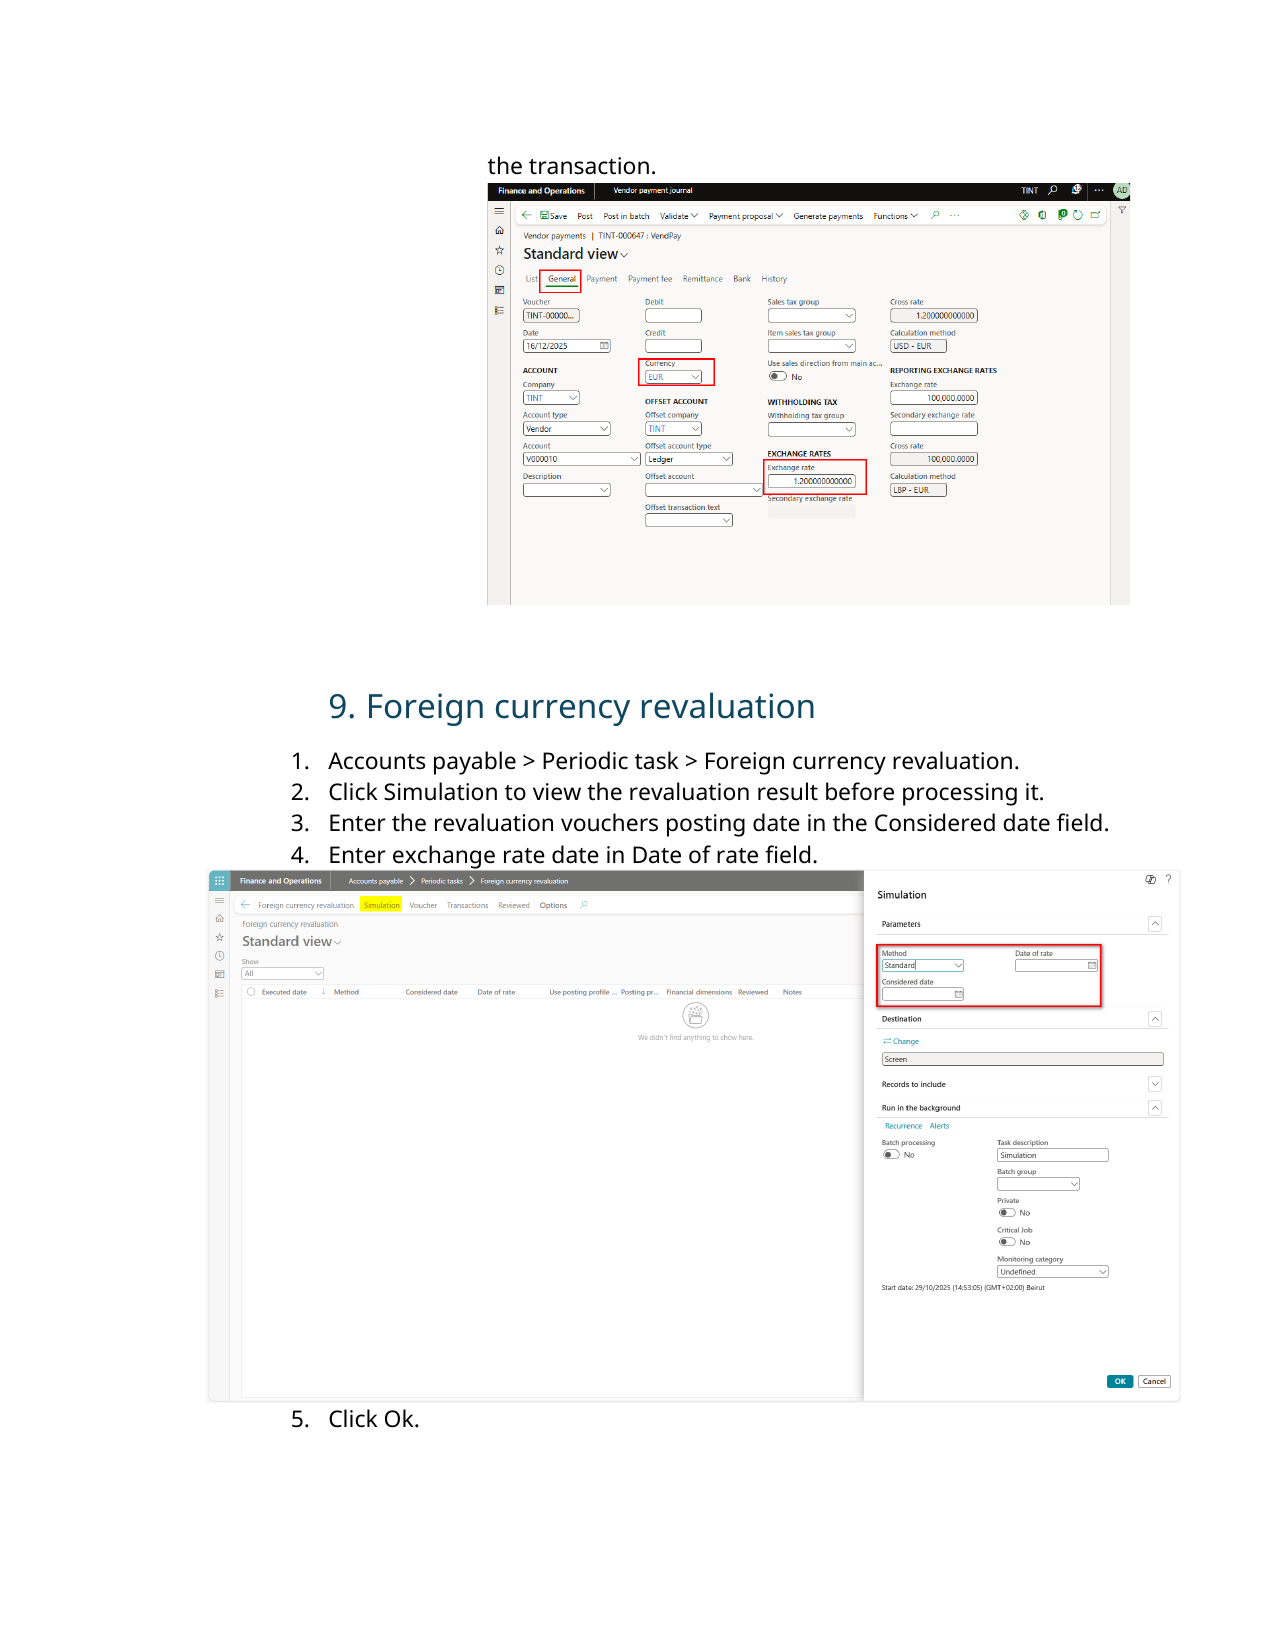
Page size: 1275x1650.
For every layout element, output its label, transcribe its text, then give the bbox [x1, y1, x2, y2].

picture [206, 869, 1182, 1403]
list Accounts payable > Periodic task > Foreign currency revaluation. [291, 745, 1125, 776]
list Click Ok. [291, 1403, 1125, 1434]
list Enter exchange rate date in Date of rate field. [291, 838, 1125, 869]
list Enter the revaluation vouchers posting date in the Considered date field. [291, 807, 1125, 838]
subtitle Foreign currency revaluation [328, 683, 1125, 729]
picture [487, 183, 1130, 605]
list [450, 150, 1125, 605]
list Click Simulation to view the revaluation result before processing it. [291, 776, 1125, 807]
